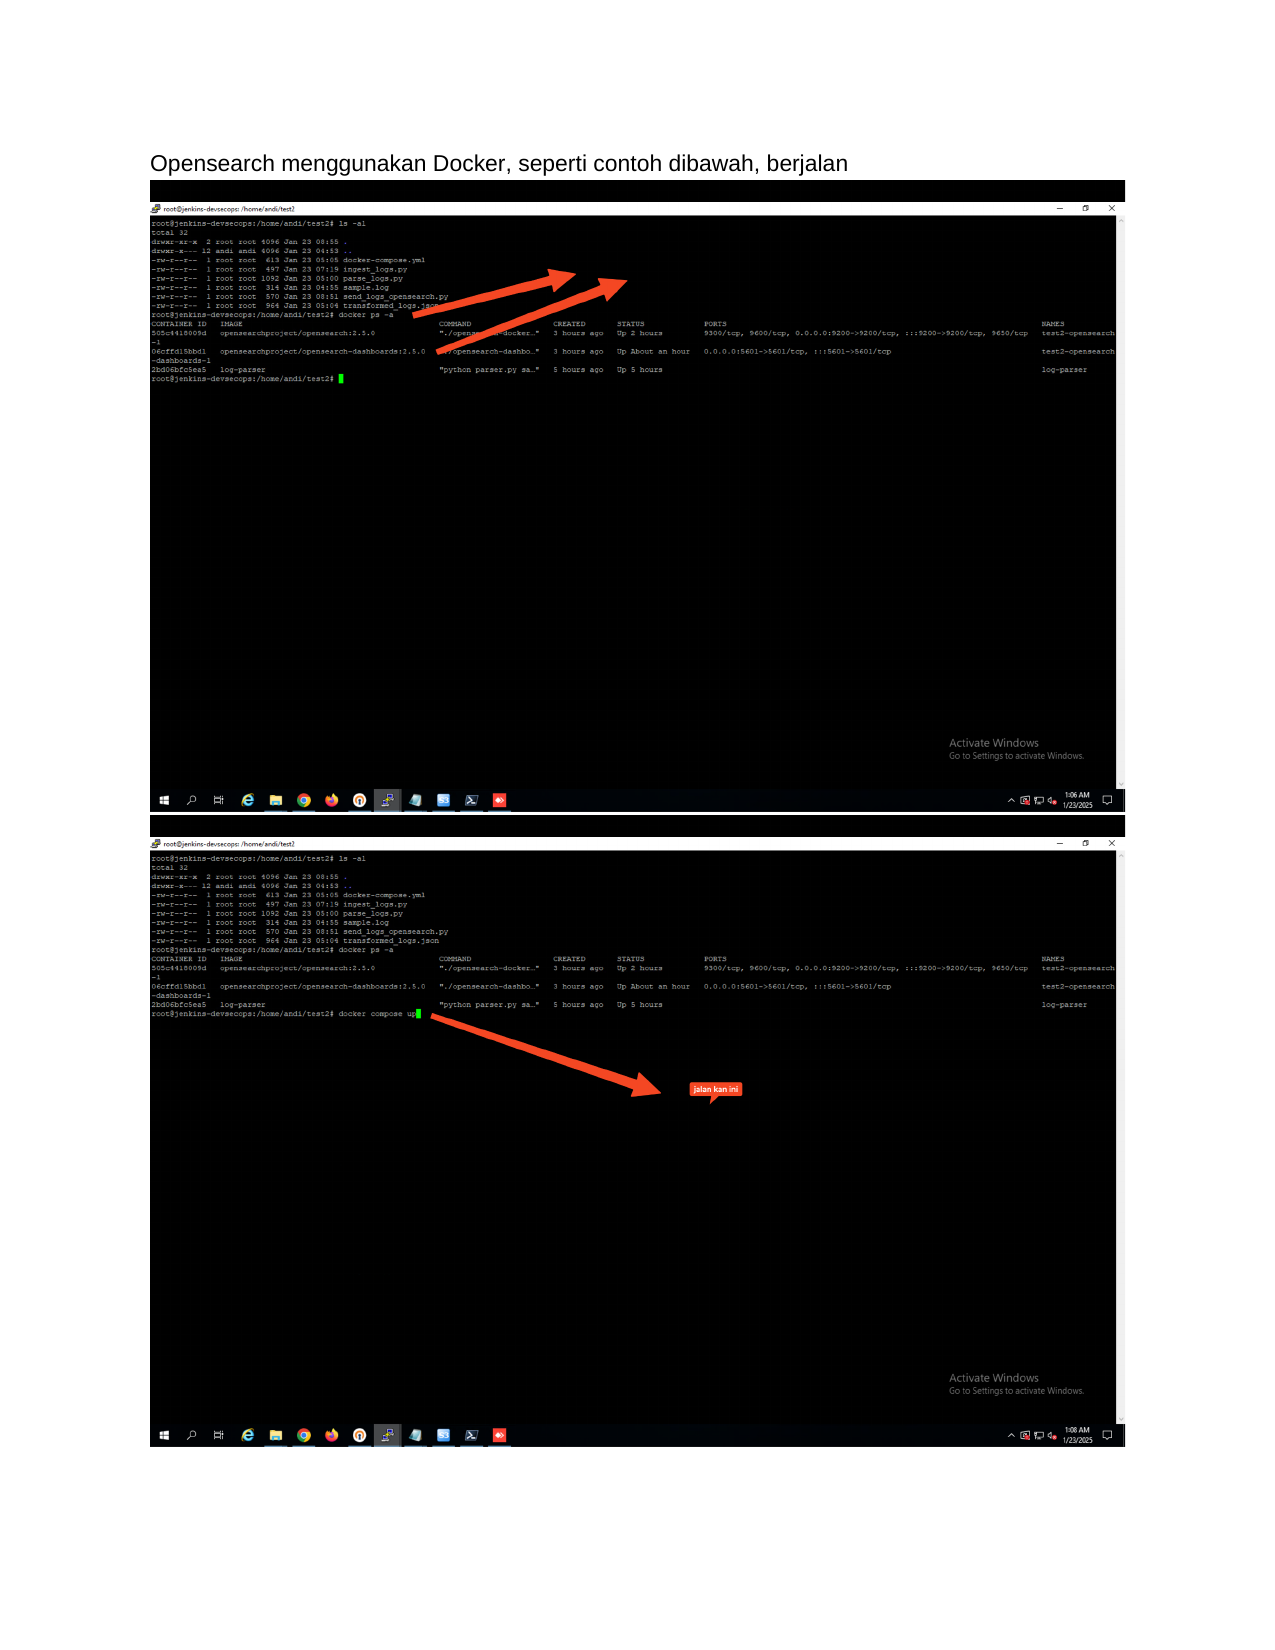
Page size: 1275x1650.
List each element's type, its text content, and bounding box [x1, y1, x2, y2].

picture [150, 815, 1125, 1447]
text Opensearch menggunakan Docker, seperti contoh dibawah, berjalan [150, 150, 1125, 176]
picture [150, 180, 1125, 812]
